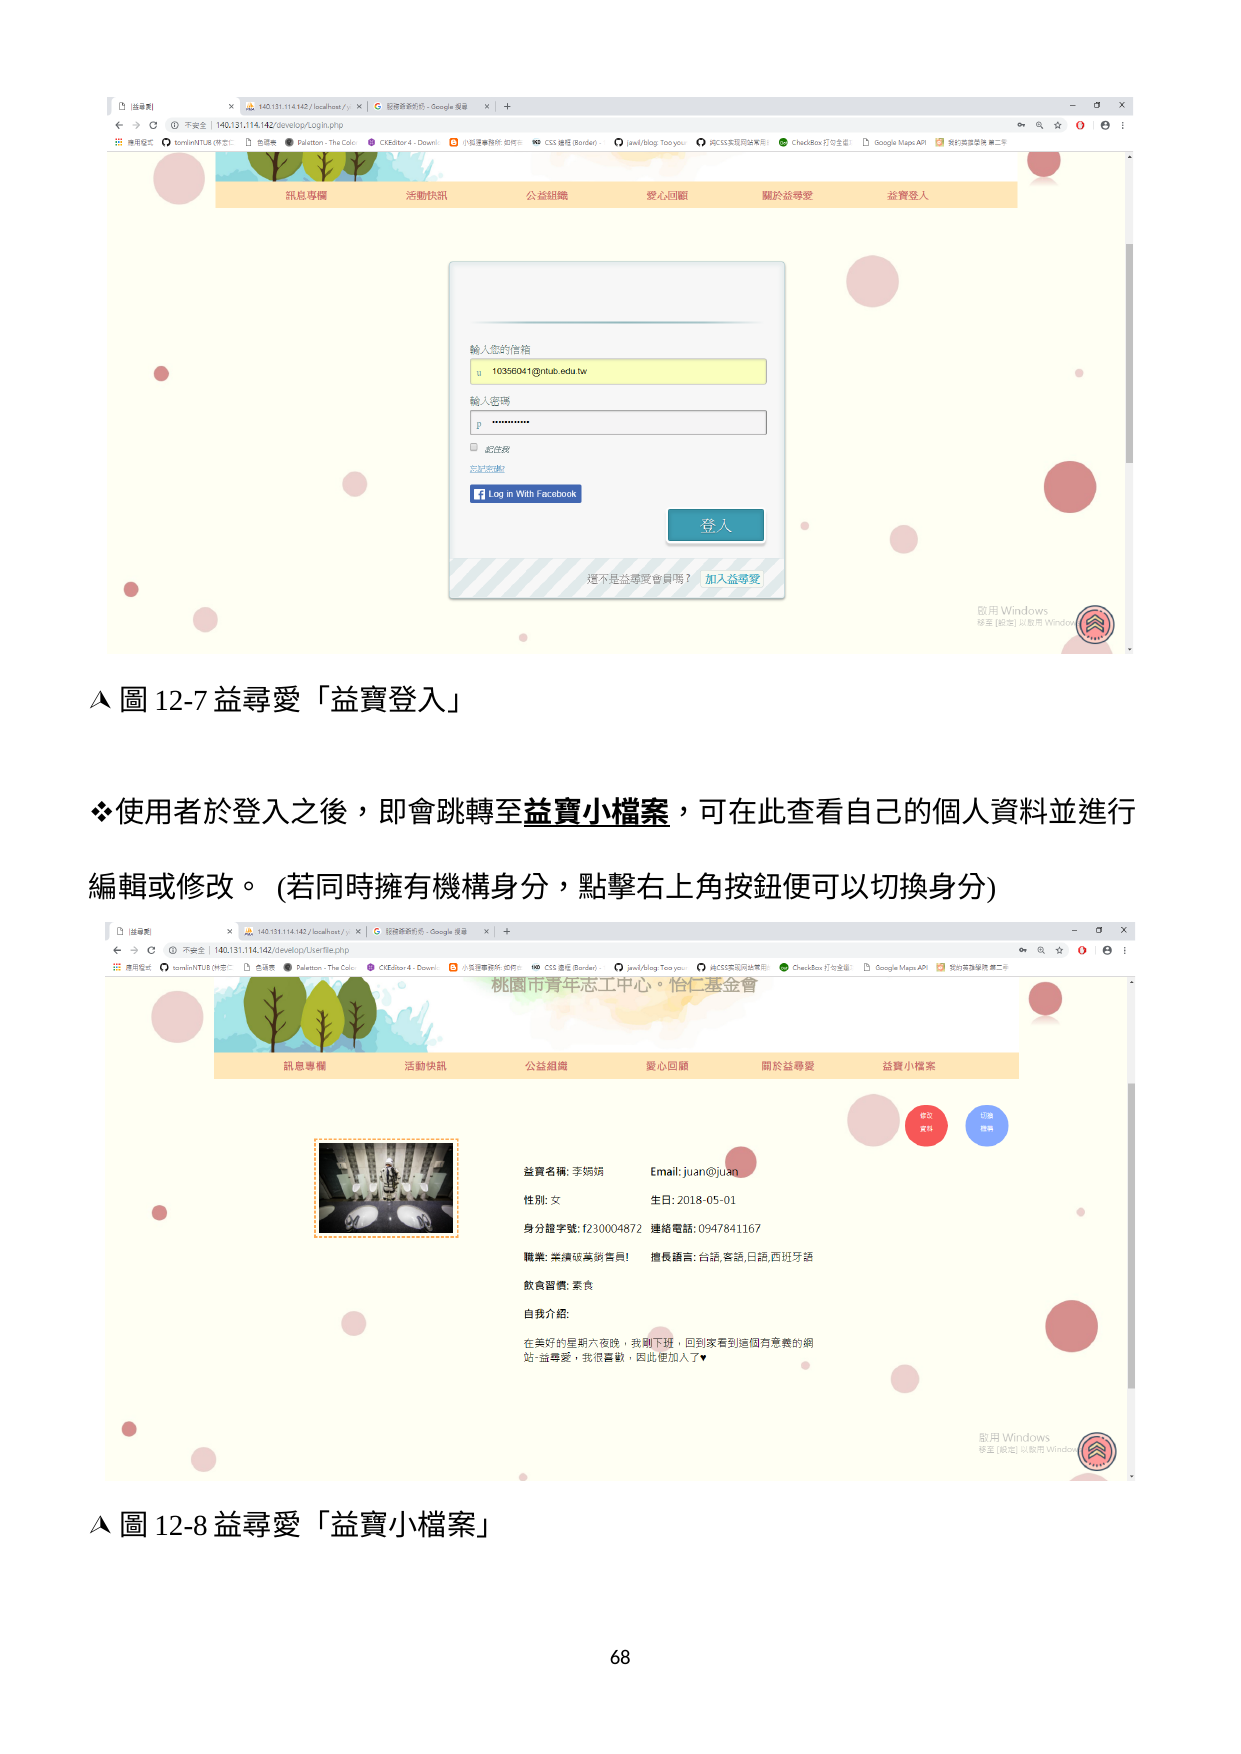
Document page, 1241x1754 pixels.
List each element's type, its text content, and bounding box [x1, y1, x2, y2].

text 使用者於登入之後，即會跳轉至益寶小檔案，可在此查看自己的個人資料並進行編輯或修改。 (若同時擁有機構身分，點擊右上角按鈕便可以切換身分) [89, 773, 1152, 923]
text 圖12-8益尋愛「益寶小檔案」 [89, 1485, 1152, 1560]
picture [107, 97, 1134, 654]
picture [105, 922, 1135, 1481]
text 圖12-7益尋愛「益寶登入」 [89, 660, 1152, 735]
